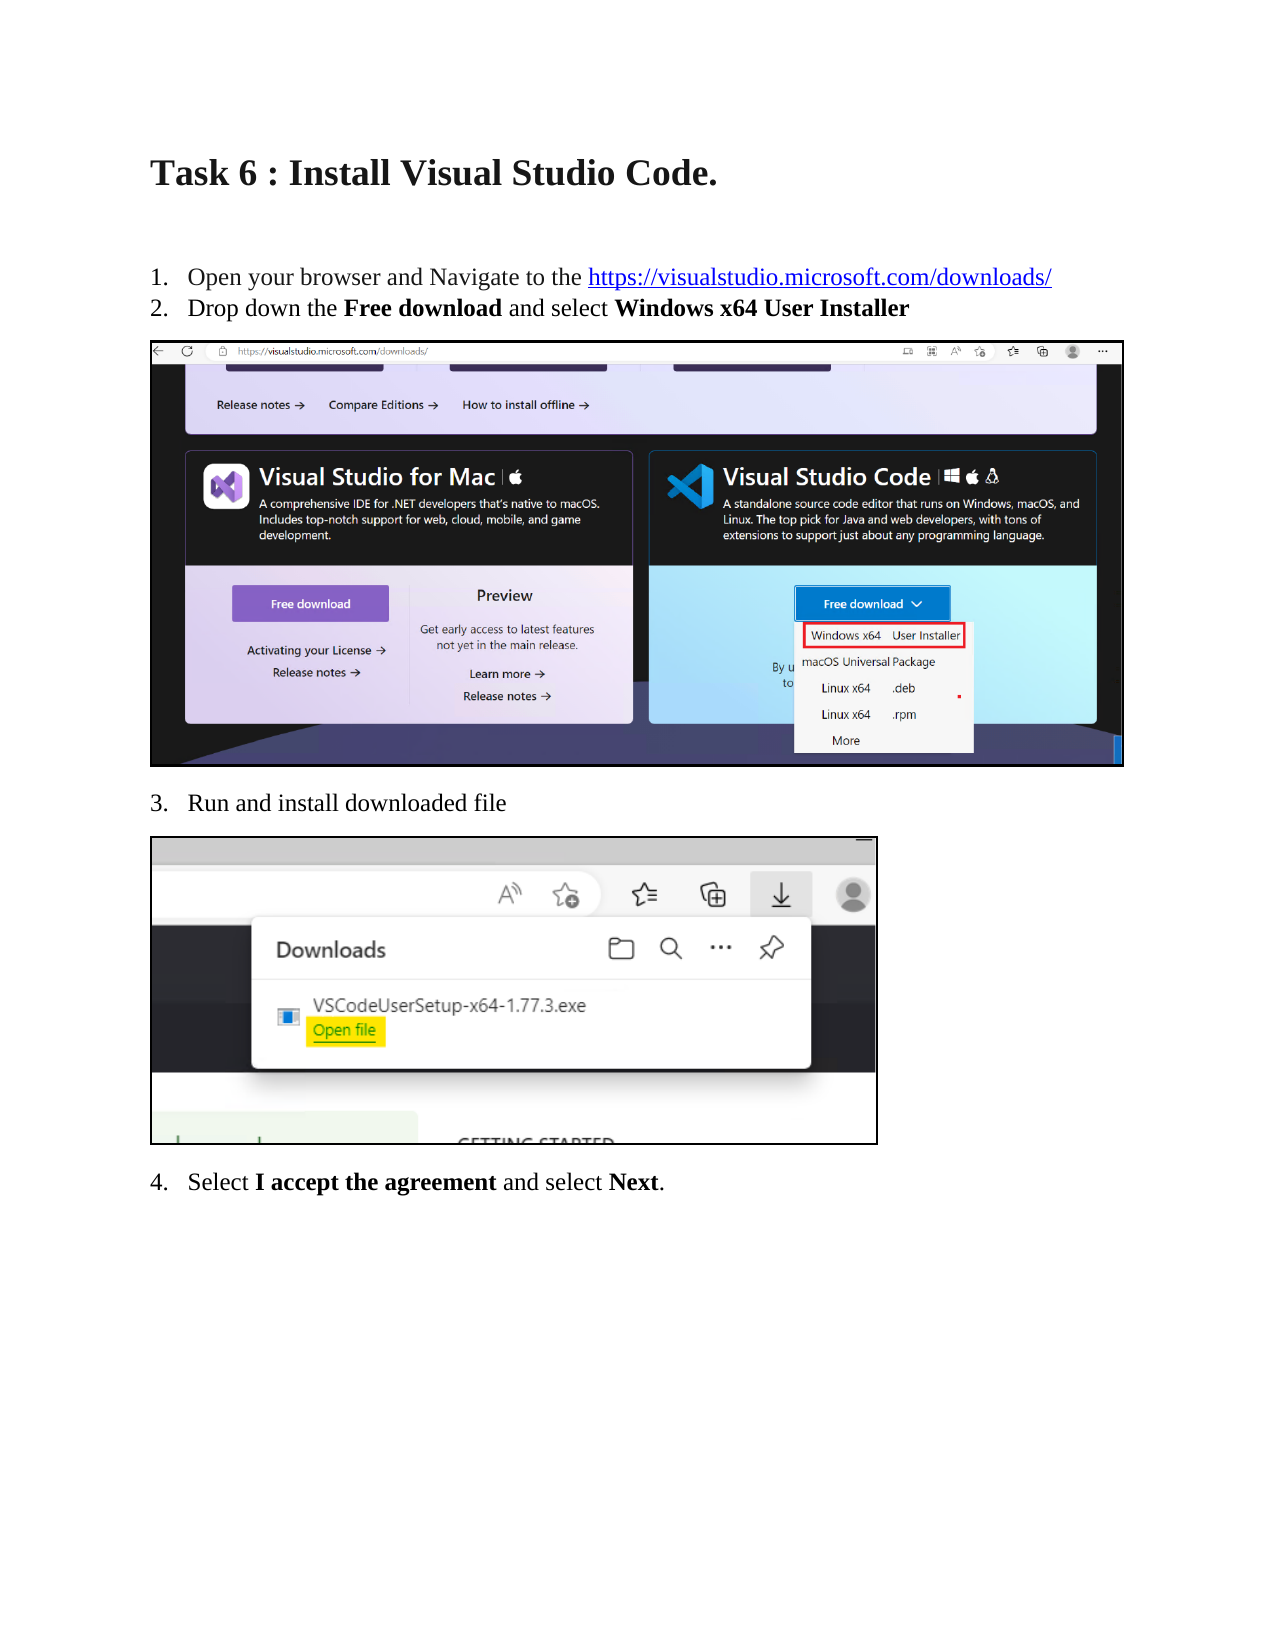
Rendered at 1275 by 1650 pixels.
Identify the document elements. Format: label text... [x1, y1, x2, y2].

text Task 6 : Install Visual Studio Code. [150, 150, 1125, 193]
picture [152, 838, 876, 1143]
list Run and install downloaded file [150, 788, 1125, 817]
list Open your browser and Navigate to the https://visualstudio.microsoft.com/downloads/ [150, 262, 1125, 290]
list Select I accept the agreement and select Next. [150, 1167, 1125, 1195]
list Drop down the Free download and select Windows x64 User Installer [150, 293, 1125, 321]
picture [152, 343, 1122, 764]
